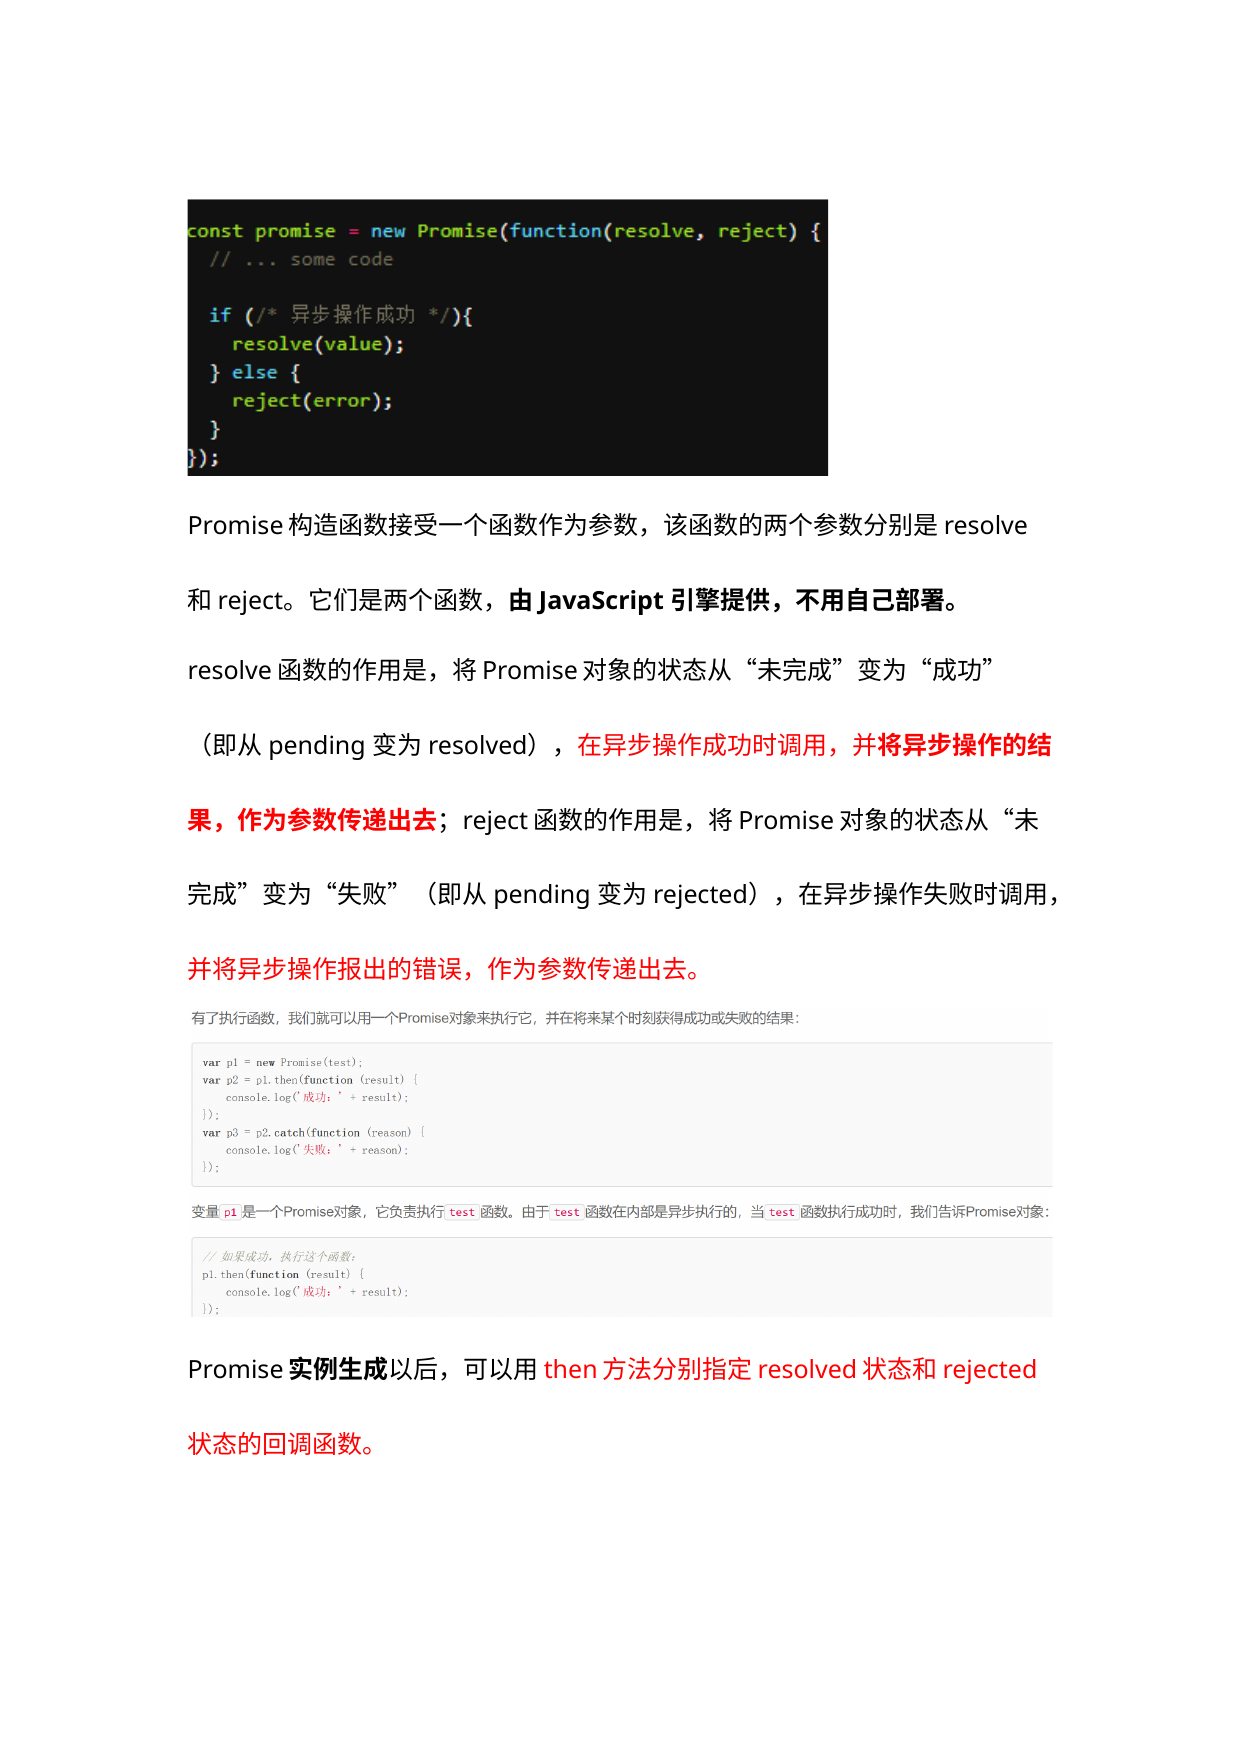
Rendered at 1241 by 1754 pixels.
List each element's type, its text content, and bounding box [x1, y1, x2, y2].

text resolve函数的作用是，将Promise对象的状态从“未完成”变为“成功”（即从 pending 变为 resolved），在异步操作成功时调用，并将异步操作的结果，作为参数传递出去；reject函数的作用是，将Promise对象的状态从“未完成”变为“失败”（即从 pending 变为 rejected），在异步操作失败时调用，并将异步操作报出的错误，作为参数传递出去。 [187, 636, 1053, 1000]
text Promise构造函数接受一个函数作为参数，该函数的两个参数分别是resolve和reject。它们是两个函数，由 JavaScript 引擎提供，不用自己部署。 [187, 491, 1053, 631]
text Promise实例生成以后，可以用then方法分别指定resolved状态和rejected状态的回调函数。 [187, 1335, 1053, 1475]
picture [187, 1005, 1053, 1317]
picture [187, 173, 829, 476]
